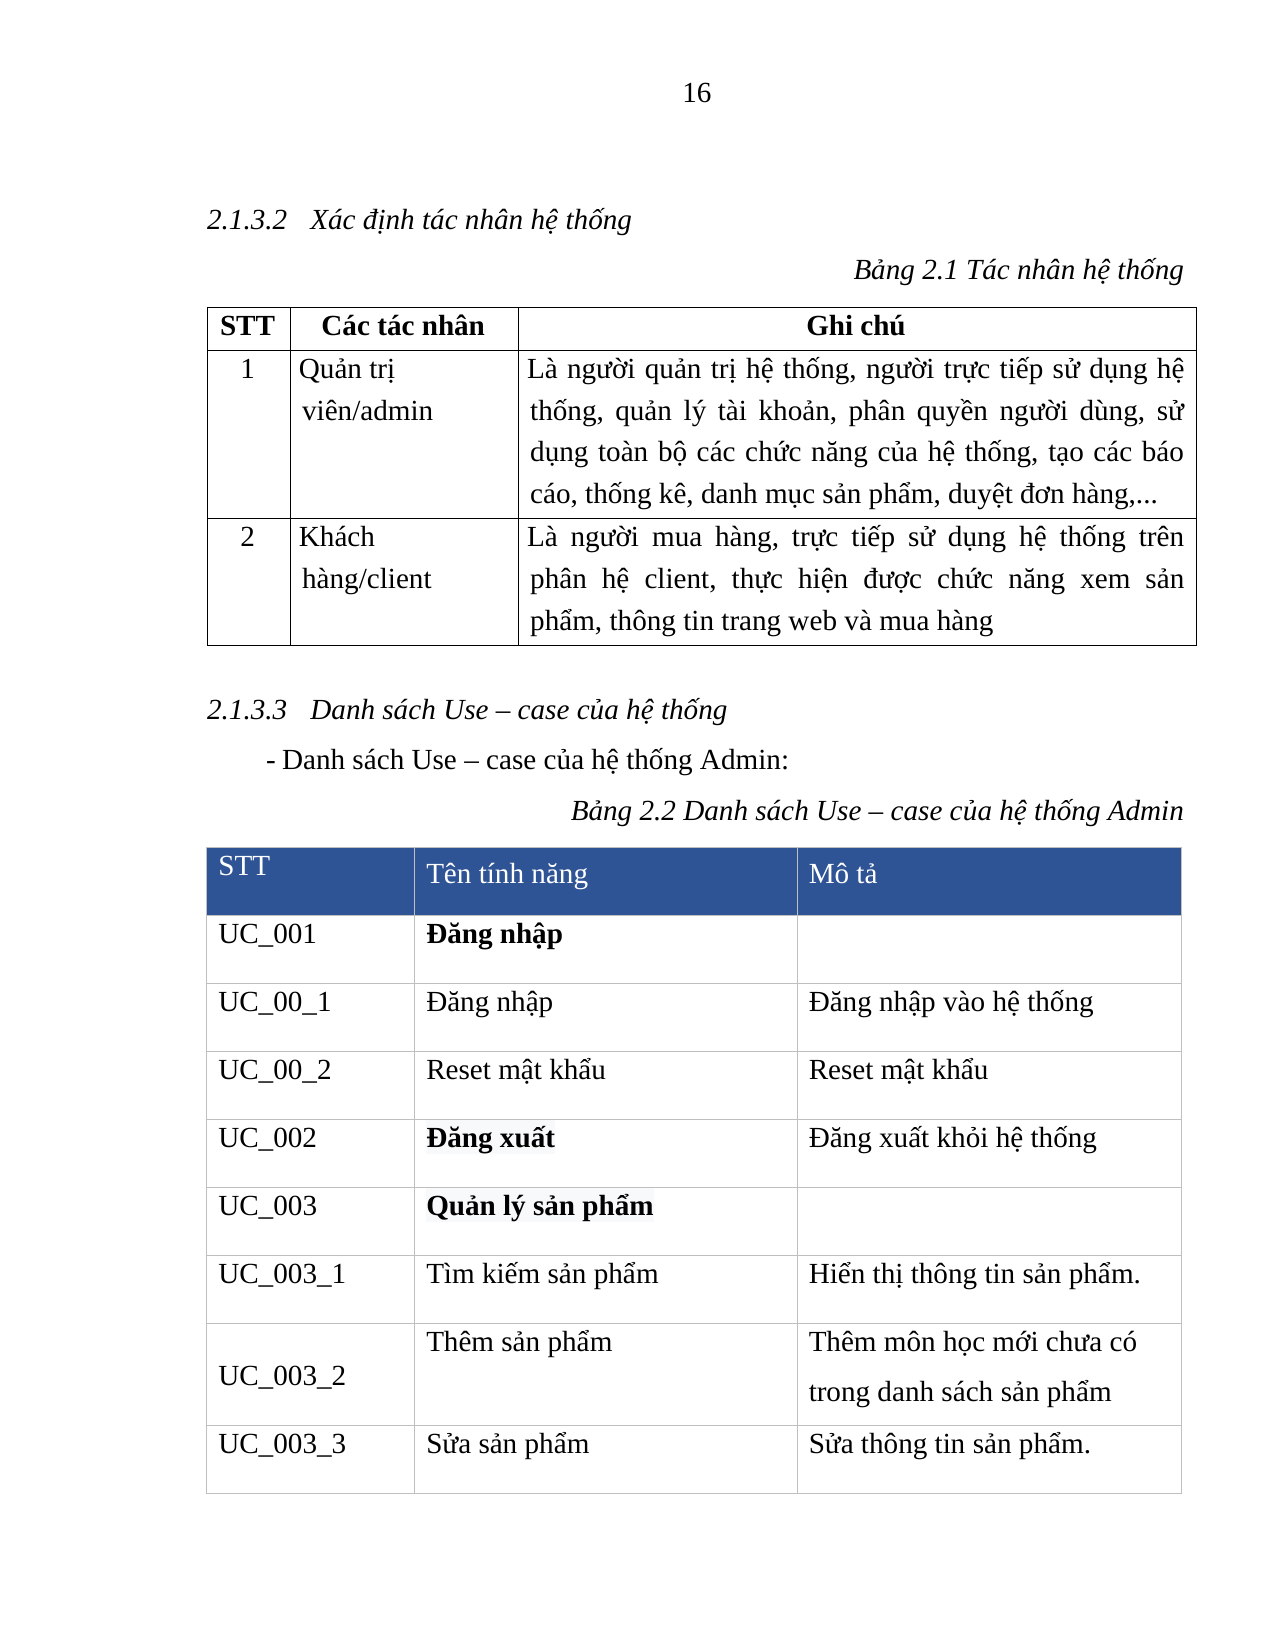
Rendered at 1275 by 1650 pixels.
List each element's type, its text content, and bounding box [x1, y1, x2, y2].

table_cell Hiển thị thông tin sản phẩm. [798, 1256, 1181, 1323]
table_cell Reset mật khẩu [415, 1052, 797, 1119]
table_cell Đăng nhập vào hệ thống [798, 984, 1181, 1051]
table_header Mô tả [798, 848, 1181, 915]
table_cell UC_00_2 [207, 1052, 414, 1119]
table_header STT [207, 848, 414, 915]
text Bảng 2.1 Tác nhân hệ thống [207, 252, 1186, 286]
table_cell Reset mật khẩu [798, 1052, 1181, 1119]
table_cell Đăng xuất [415, 1120, 797, 1187]
subtitle Xác định tác nhân hệ thống [207, 202, 1186, 236]
table_cell 2 [208, 519, 290, 645]
table_header Ghi chú [519, 308, 1196, 350]
table_cell UC_003_2 [207, 1324, 414, 1425]
table_cell [798, 916, 1181, 983]
table_cell UC_003_1 [207, 1256, 414, 1323]
table_header Tên tính năng [415, 848, 797, 915]
table_cell Khách hàng/client [291, 519, 518, 645]
table_cell UC_002 [207, 1120, 414, 1187]
table_cell Đăng xuất khỏi hệ thống [798, 1120, 1181, 1187]
table_cell Quản trị viên/admin [291, 351, 518, 518]
table_cell Đăng nhập [415, 916, 797, 983]
table_cell 1 [208, 351, 290, 518]
table_cell Đăng nhập [415, 984, 797, 1051]
text Bảng 2.2 Danh sách Use – case của hệ thống Admin [207, 793, 1186, 826]
table_cell UC_001 [207, 916, 414, 983]
table_cell UC_00_1 [207, 984, 414, 1051]
table_cell UC_003_3 [207, 1426, 414, 1493]
table_cell Quản lý sản phẩm [415, 1188, 797, 1255]
table_cell Là người quản trị hệ thống, người trực tiếp sử dụng hệ thống, quản lý tài khoản, phân quyền người dùng, sử dụng toàn bộ các chức năng của hệ thống, tạo các báo cáo, thống kê, danh mục sản phẩm, duyệt đơn hàng,... [519, 351, 1196, 518]
table_cell Thêm môn học mới chưa có trong danh sách sản phẩm [798, 1324, 1181, 1425]
table_cell [798, 1188, 1181, 1255]
table_cell Là người mua hàng, trực tiếp sử dụng hệ thống trên phân hệ client, thực hiện được chức năng xem sản phẩm, thông tin trang web và mua hàng [519, 519, 1196, 645]
table_header STT [208, 308, 290, 350]
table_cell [798, 1426, 1181, 1493]
table_cell Sửa sản phẩm [415, 1426, 797, 1493]
table_cell Thêm sản phẩm [415, 1324, 797, 1425]
table_cell Tìm kiếm sản phẩm [415, 1256, 797, 1323]
subtitle Danh sách Use – case của hệ thống [207, 692, 1186, 726]
list Danh sách Use – case của hệ thống Admin: [266, 742, 1186, 776]
table_cell UC_003 [207, 1188, 414, 1255]
table_header Các tác nhân [291, 308, 518, 350]
